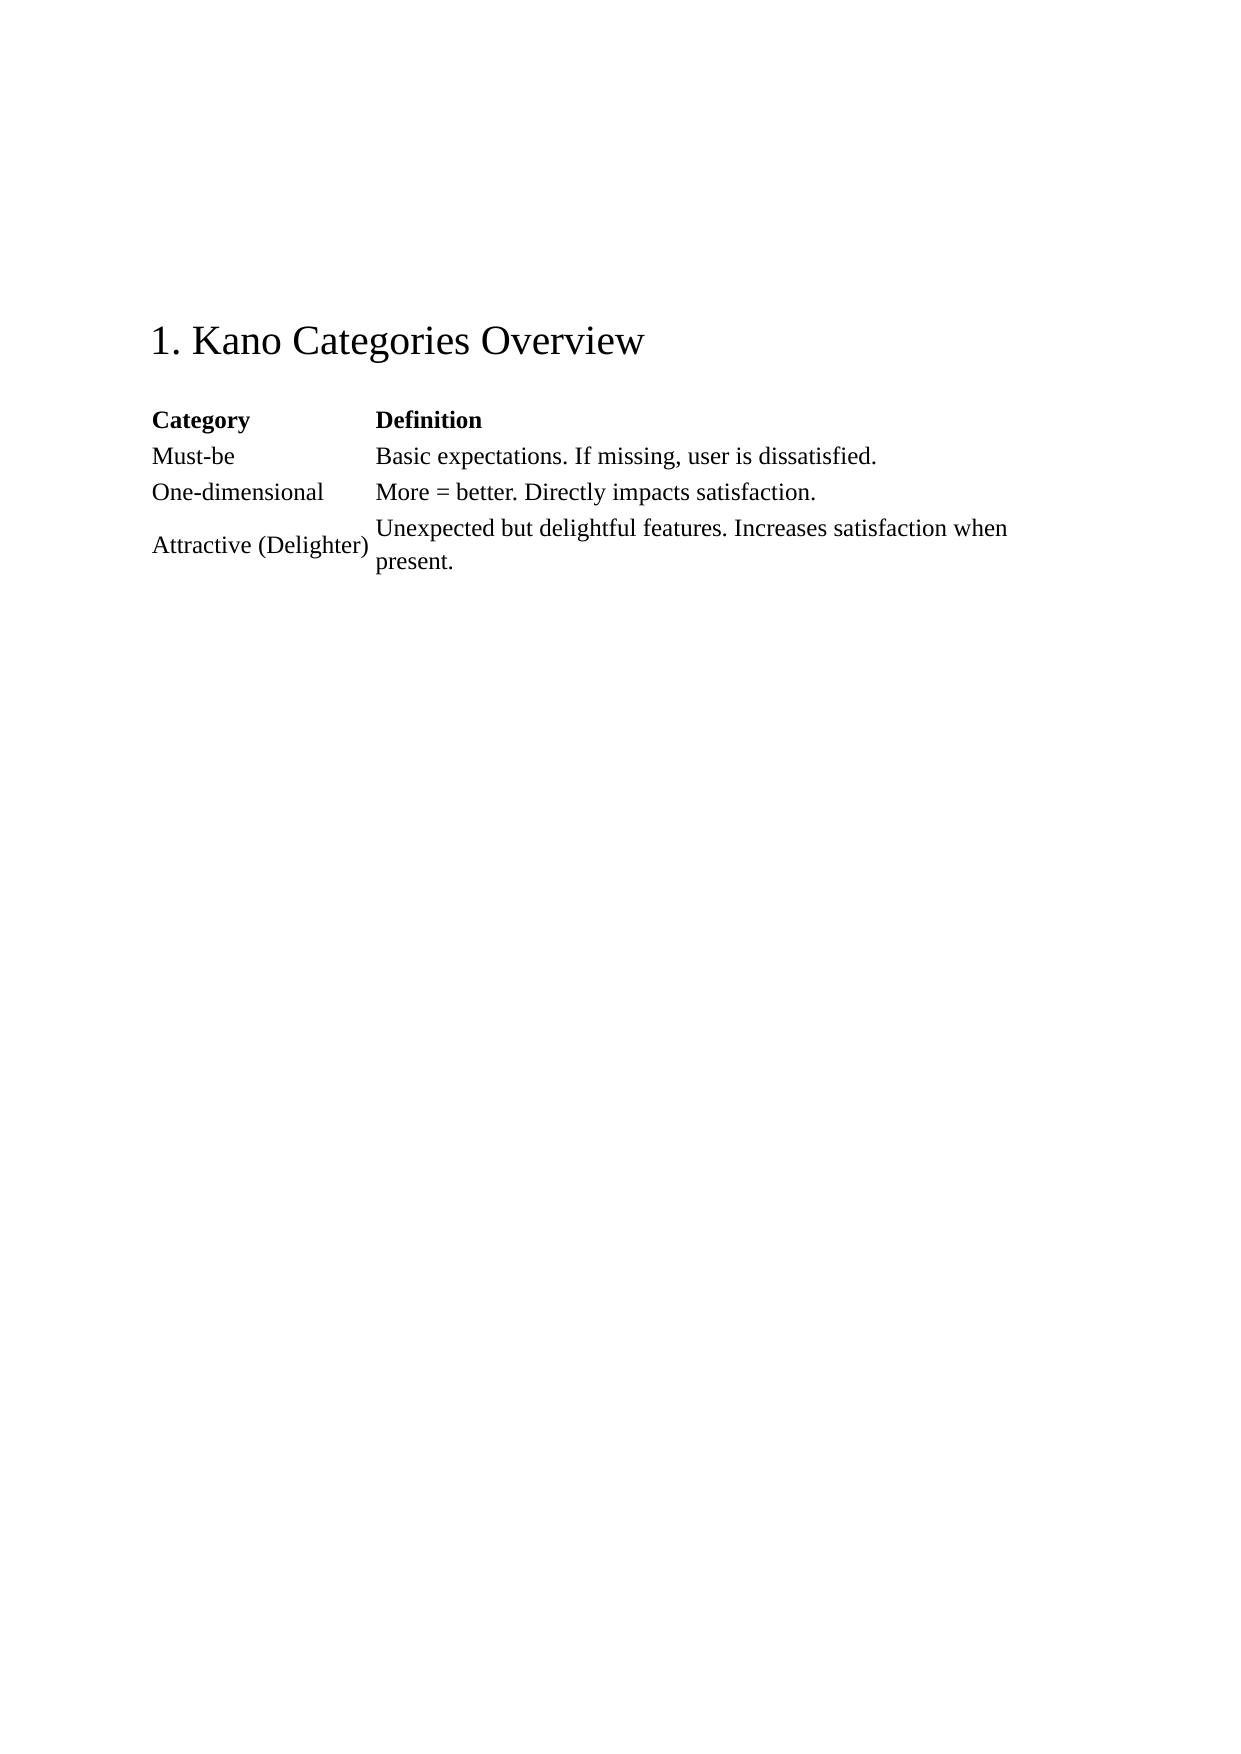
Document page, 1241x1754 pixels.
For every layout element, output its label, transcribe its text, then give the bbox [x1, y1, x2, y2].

table_header Category [150, 404, 374, 439]
table_cell Attractive (Delighter) [150, 512, 374, 581]
table_cell Basic expectations. If missing, user is dissatisfied. [374, 440, 1090, 476]
table_cell Must-be [150, 440, 374, 476]
subtitle 1. Kano Categories Overview [150, 315, 1090, 363]
table_cell More = better. Directly impacts satisfaction. [374, 476, 1090, 512]
table_header Definition [374, 404, 1090, 439]
table_cell Unexpected but delightful features. Increases satisfaction when present. [374, 512, 1090, 581]
table_cell One-dimensional [150, 476, 374, 512]
